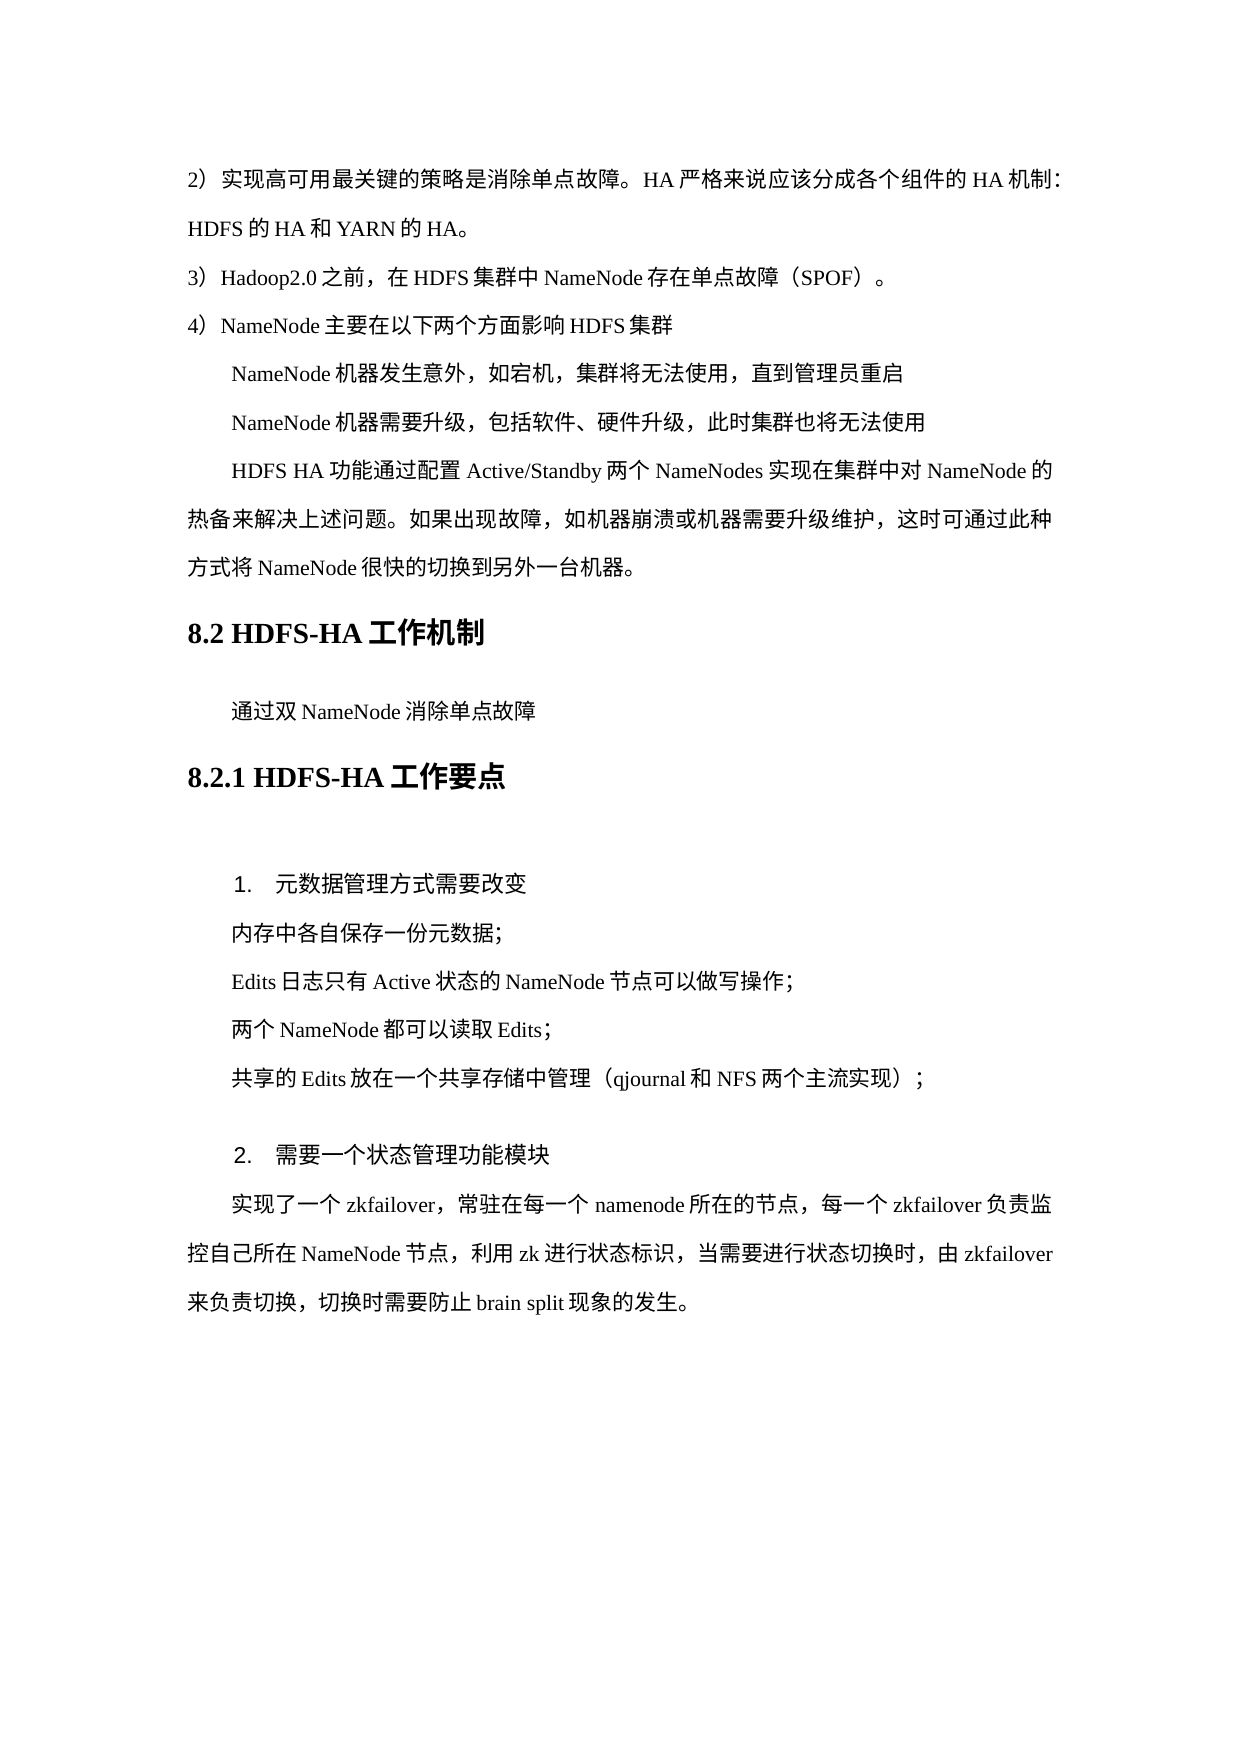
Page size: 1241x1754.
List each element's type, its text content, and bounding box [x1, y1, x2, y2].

text Edits日志只有Active状态的NameNode节点可以做写操作； [187, 964, 1053, 996]
text 2. 需要一个状态管理功能模块 [187, 1122, 1053, 1187]
text NameNode机器需要升级，包括软件、硬件升级，此时集群也将无法使用 [187, 404, 1053, 437]
text 4）NameNode主要在以下两个方面影响HDFS集群 [187, 307, 1053, 340]
text HDFS HA功能通过配置Active/Standby两个NameNodes实现在集群中对NameNode的热备来解决上述问题。如果出现故障，如机器崩溃或机器需要升级维护，这时可通过此种方式将NameNode很快的切换到另外一台机器。 [187, 452, 1053, 582]
subtitle 8.2 HDFS-HA工作机制 [187, 598, 1053, 663]
text 通过双NameNode消除单点故障 [187, 694, 1053, 726]
text 2）实现高可用最关键的策略是消除单点故障。HA严格来说应该分成各个组件的HA机制：HDFS的HA和YARN的HA。 [187, 162, 1053, 243]
text 共享的Edits放在一个共享存储中管理（qjournal和NFS两个主流实现）； [187, 1060, 1053, 1093]
text 3）Hadoop2.0之前，在HDFS集群中NameNode存在单点故障（SPOF）。 [187, 259, 1053, 292]
text 内存中各自保存一份元数据； [187, 915, 1053, 948]
text NameNode机器发生意外，如宕机，集群将无法使用，直到管理员重启 [187, 356, 1053, 388]
text 两个NameNode都可以读取Edits； [187, 1012, 1053, 1044]
subtitle 8.2.1 HDFS-HA工作要点 [187, 742, 1053, 807]
text 1. 元数据管理方式需要改变 [187, 850, 1053, 915]
text 实现了一个zkfailover，常驻在每一个namenode所在的节点，每一个zkfailover负责监控自己所在NameNode节点，利用zk进行状态标识，当需要进行状态切换时，由zkfailover来负责切换，切换时需要防止brain split现象的发生。 [187, 1187, 1053, 1317]
